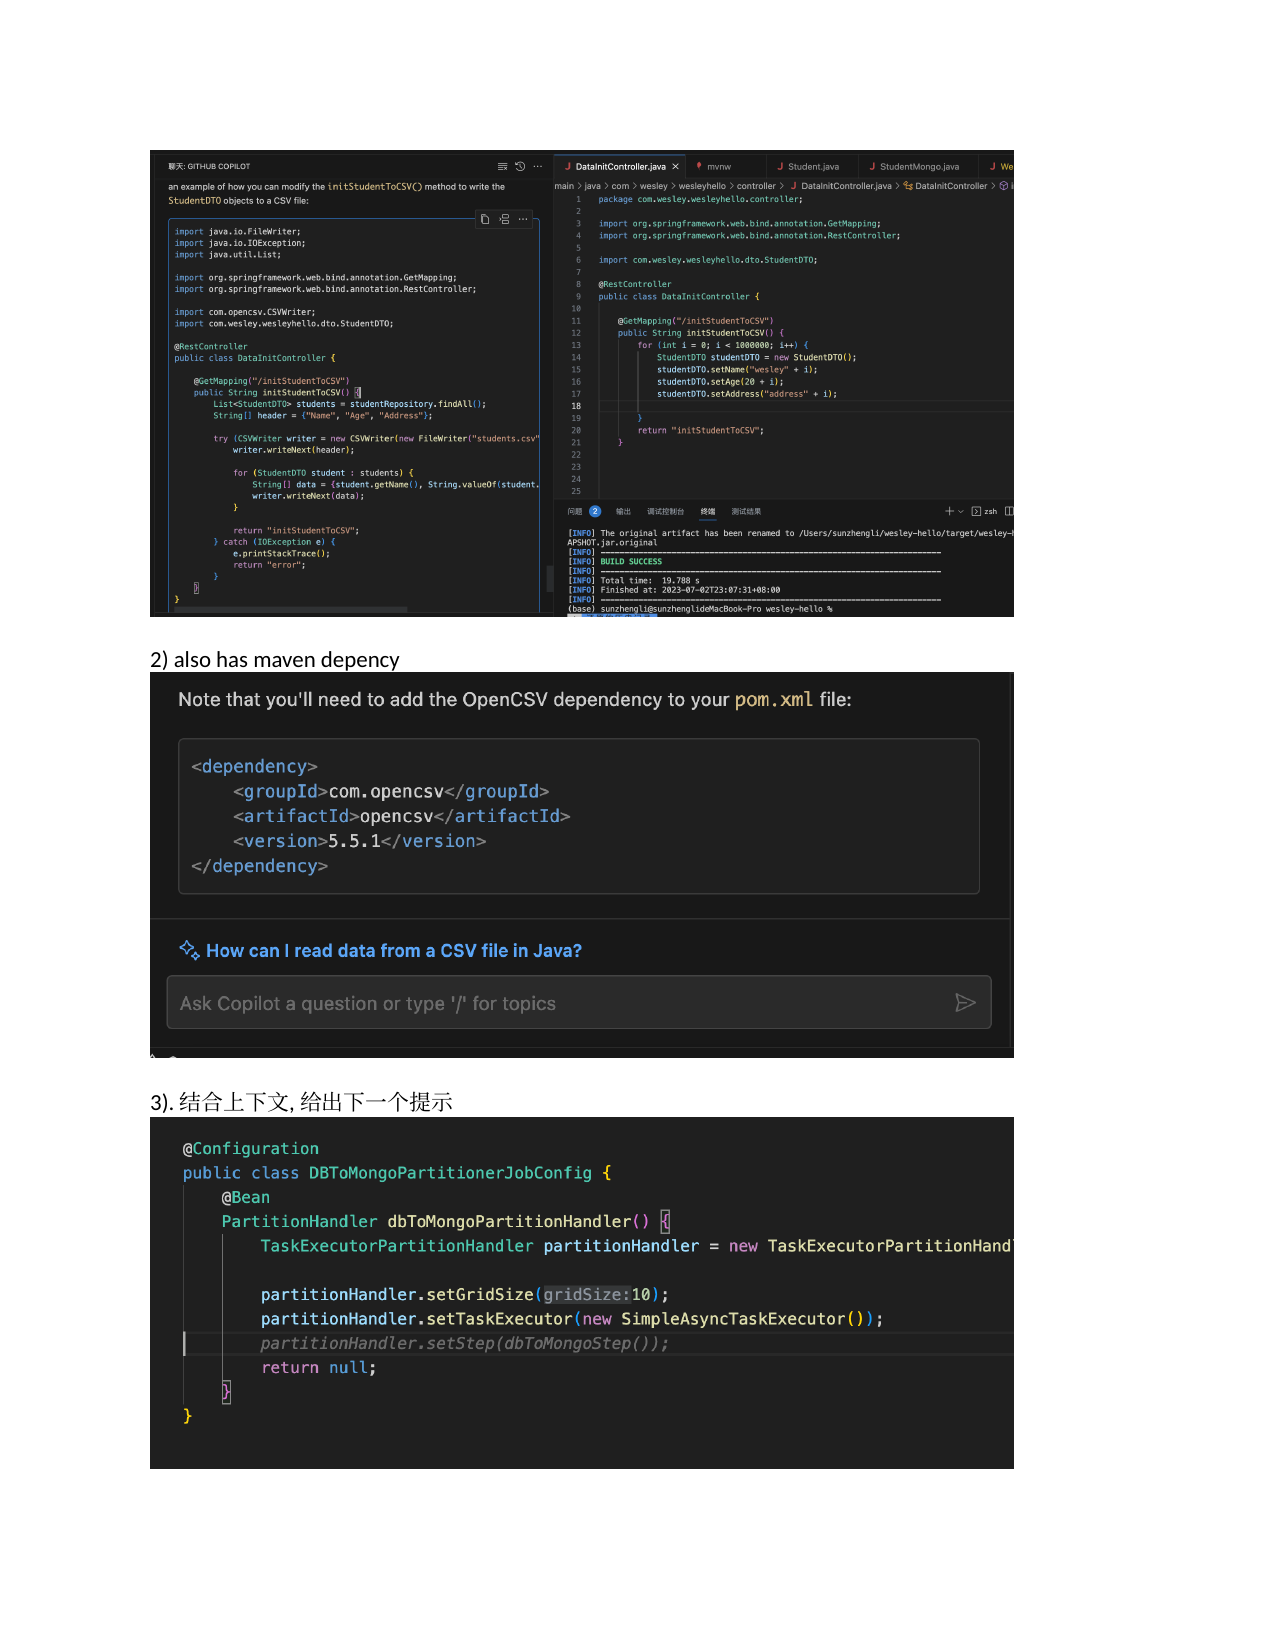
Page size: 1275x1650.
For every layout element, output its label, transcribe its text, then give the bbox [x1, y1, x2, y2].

picture [150, 672, 1014, 1058]
text 3). 结合上下文, 给出下一个提示 [150, 1086, 1125, 1117]
picture [150, 1117, 1014, 1469]
text 2) also has maven depency [150, 645, 1125, 673]
picture [150, 150, 1014, 617]
